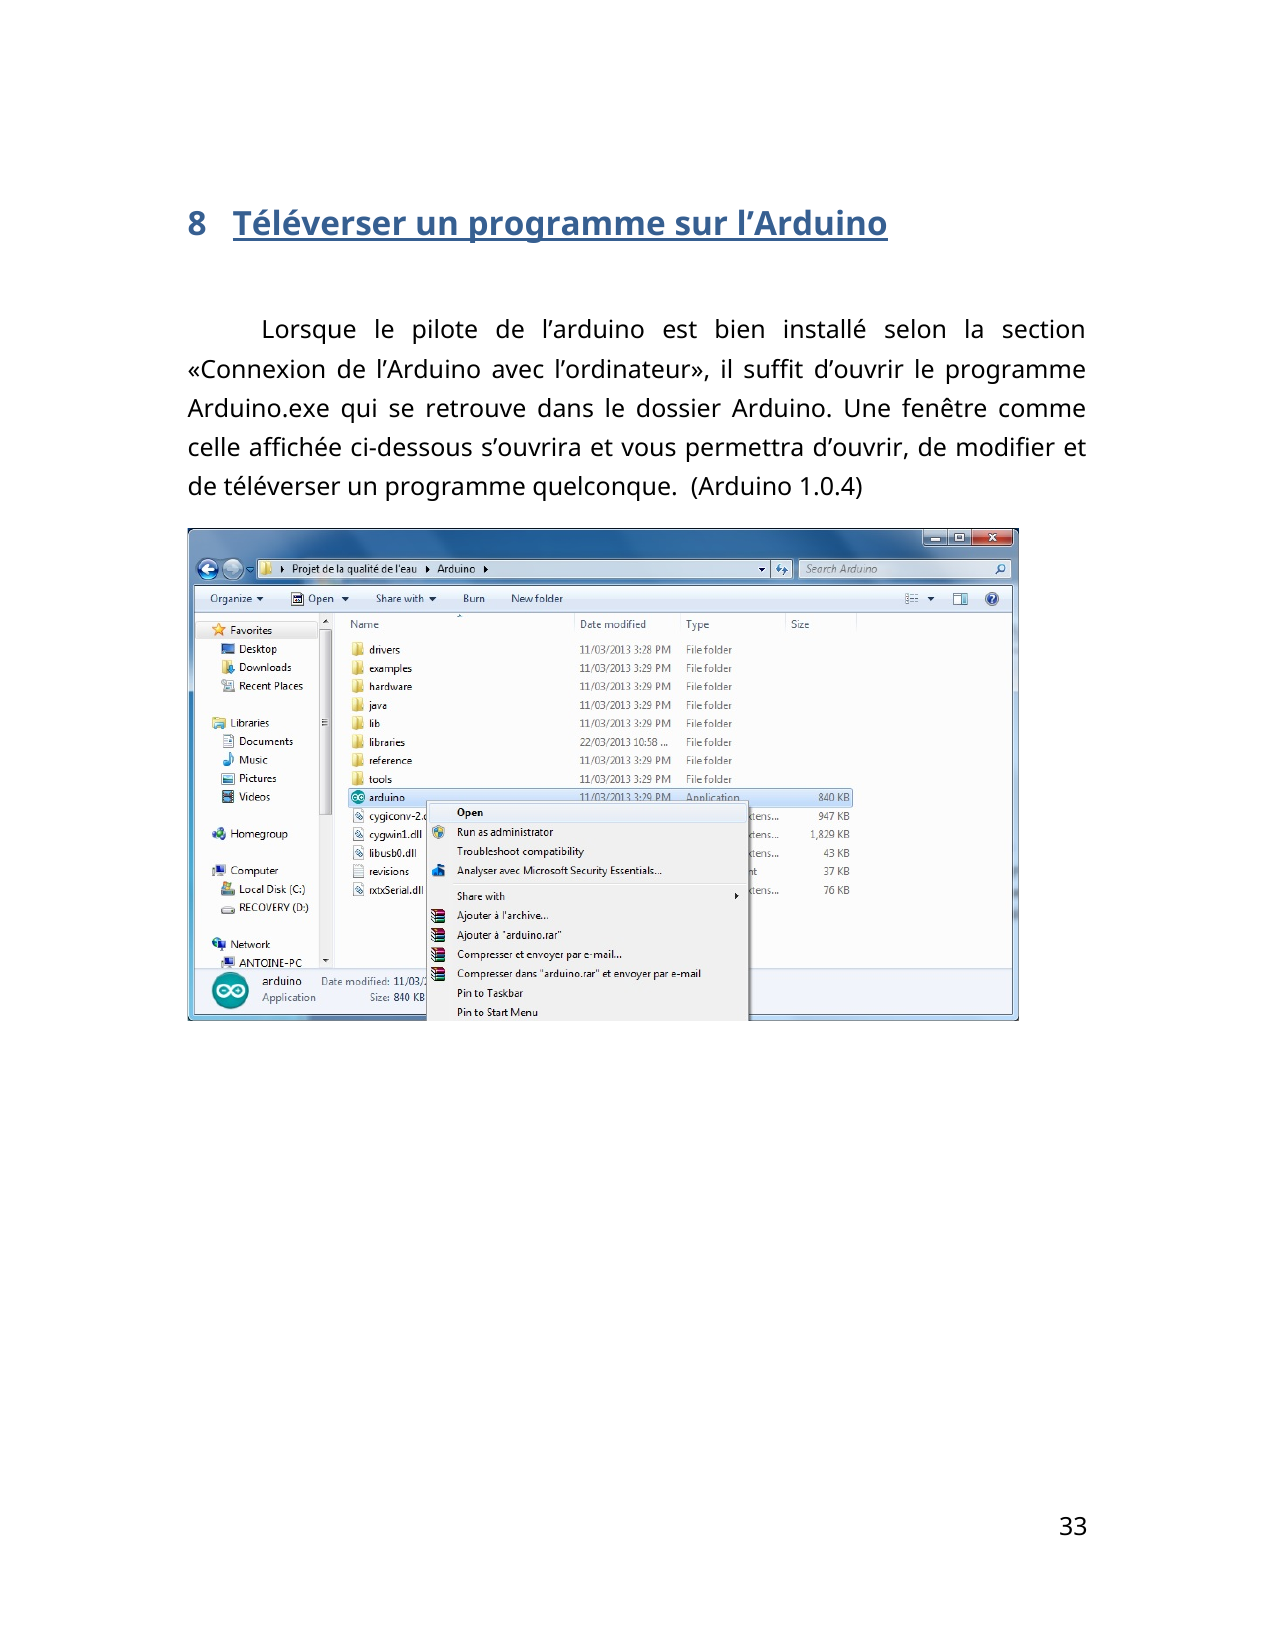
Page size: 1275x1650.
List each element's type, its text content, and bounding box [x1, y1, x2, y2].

picture [187, 528, 1019, 1021]
subtitle Téléverser un programme sur l’Arduino [187, 200, 1087, 245]
text Lorsque le pilote de l’arduino est bien installé selon la section «Connexion de l’Arduino avec l’ordinateur», il suffit d’ouvrir le programme Arduino.exe qui se retrouve dans le dossier Arduino. Une fenêtre comme celle affichée ci-dessous s’ouvrira et vous permettra d’ouvrir, de modifier et de téléverser un programme quelconque. (Arduino 1.0.4) [187, 312, 1087, 503]
